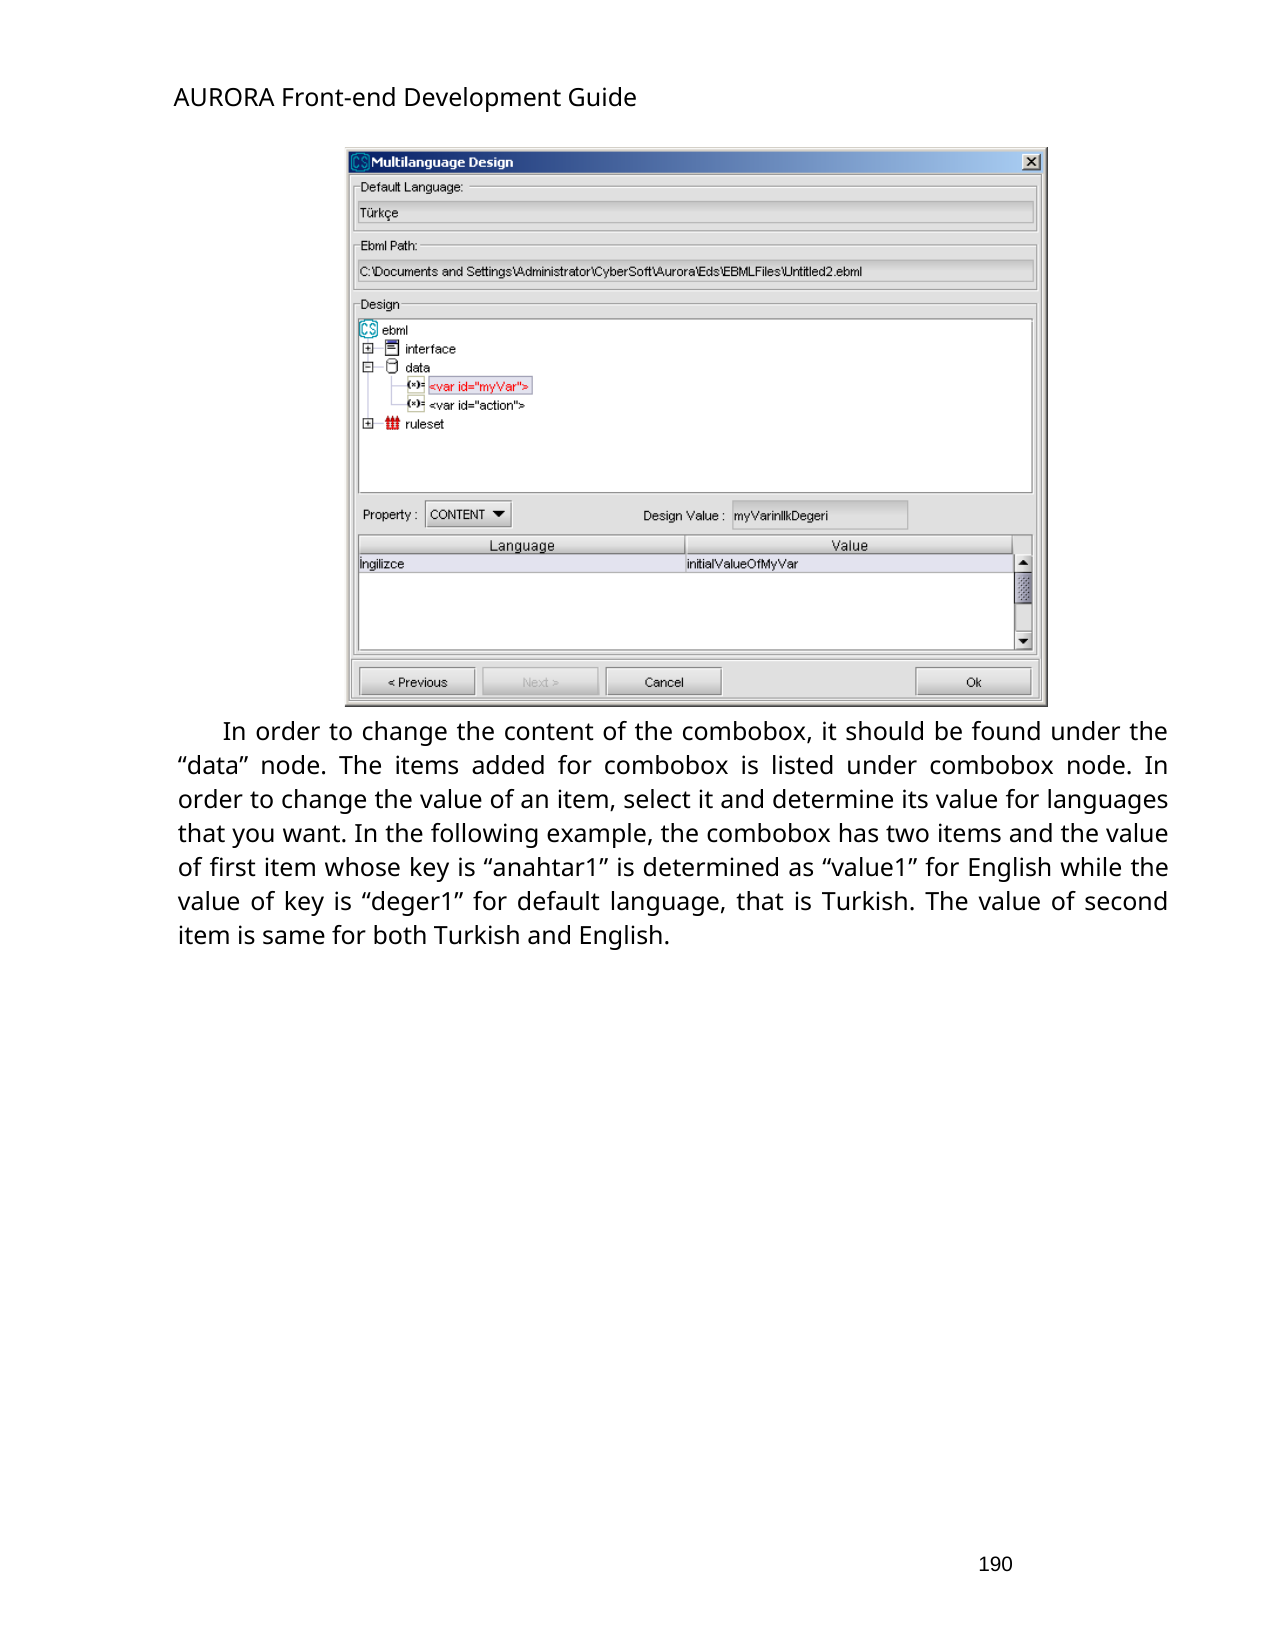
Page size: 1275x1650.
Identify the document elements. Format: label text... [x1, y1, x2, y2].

text In order to change the content of the combobox, it should be found under the “data” node. The items added for combobox is listed under combobox node. In order to change the value of an item, select it and determine its value for languages that you want. In the following example, the combobox has two items and the value of first item whose key is “anahtar1” is determined as “value1” for English while the value of key is “deger1” for default language, that is Turkish. The value of second item is same for both Turkish and English. [178, 713, 1170, 952]
picture [344, 147, 1048, 707]
